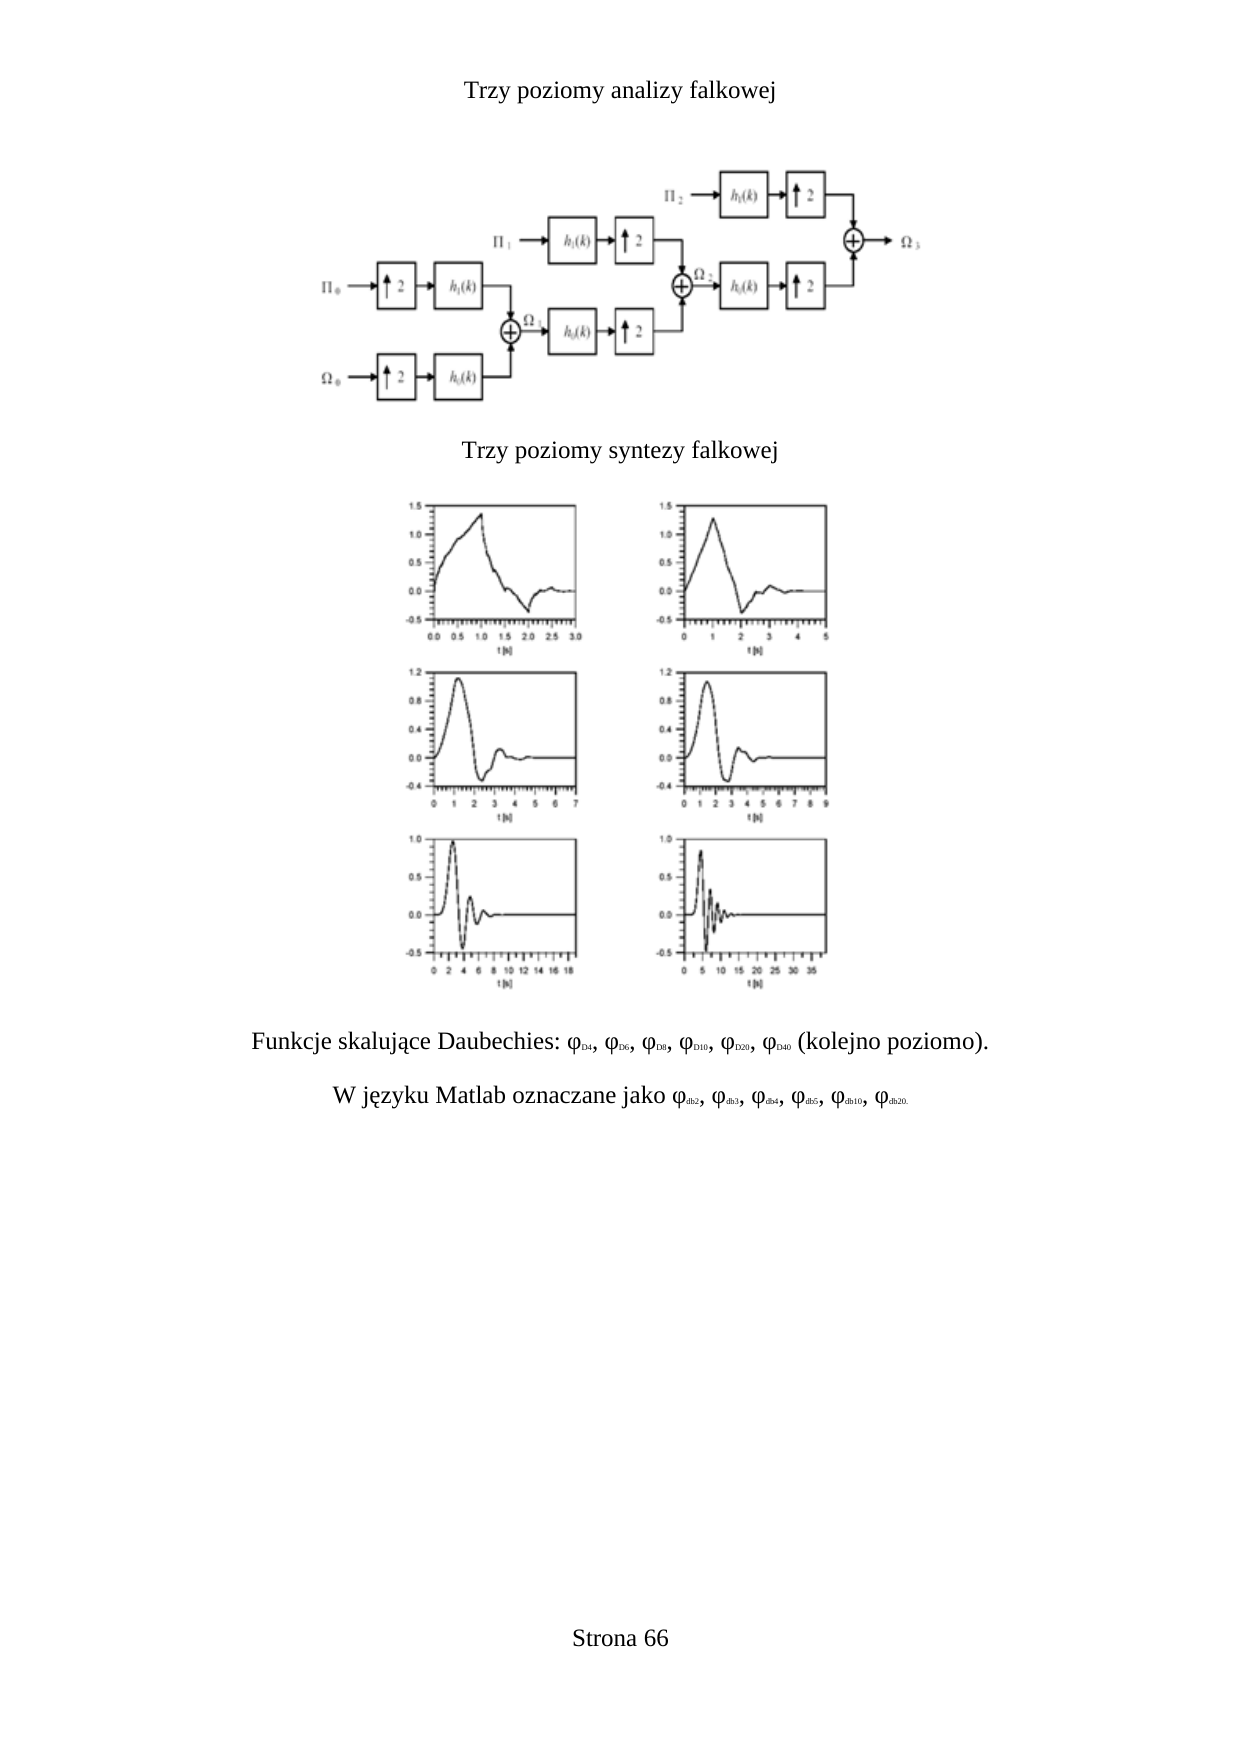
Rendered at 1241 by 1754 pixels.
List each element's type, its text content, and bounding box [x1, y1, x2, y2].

text W języku Matlab oznaczane jako φdb2, φdb3, φdb4, φdb5, φdb10, φdb20. [75, 1080, 1165, 1109]
picture [316, 128, 924, 410]
text Trzy poziomy analizy falkowej [75, 75, 1165, 104]
picture [392, 488, 848, 1002]
text Funkcje skalujące Daubechies: φD4, φD6, φD8, φD10, φD20, φD40 (kolejno poziomo). [75, 1026, 1165, 1055]
text Trzy poziomy syntezy falkowej [75, 435, 1165, 464]
